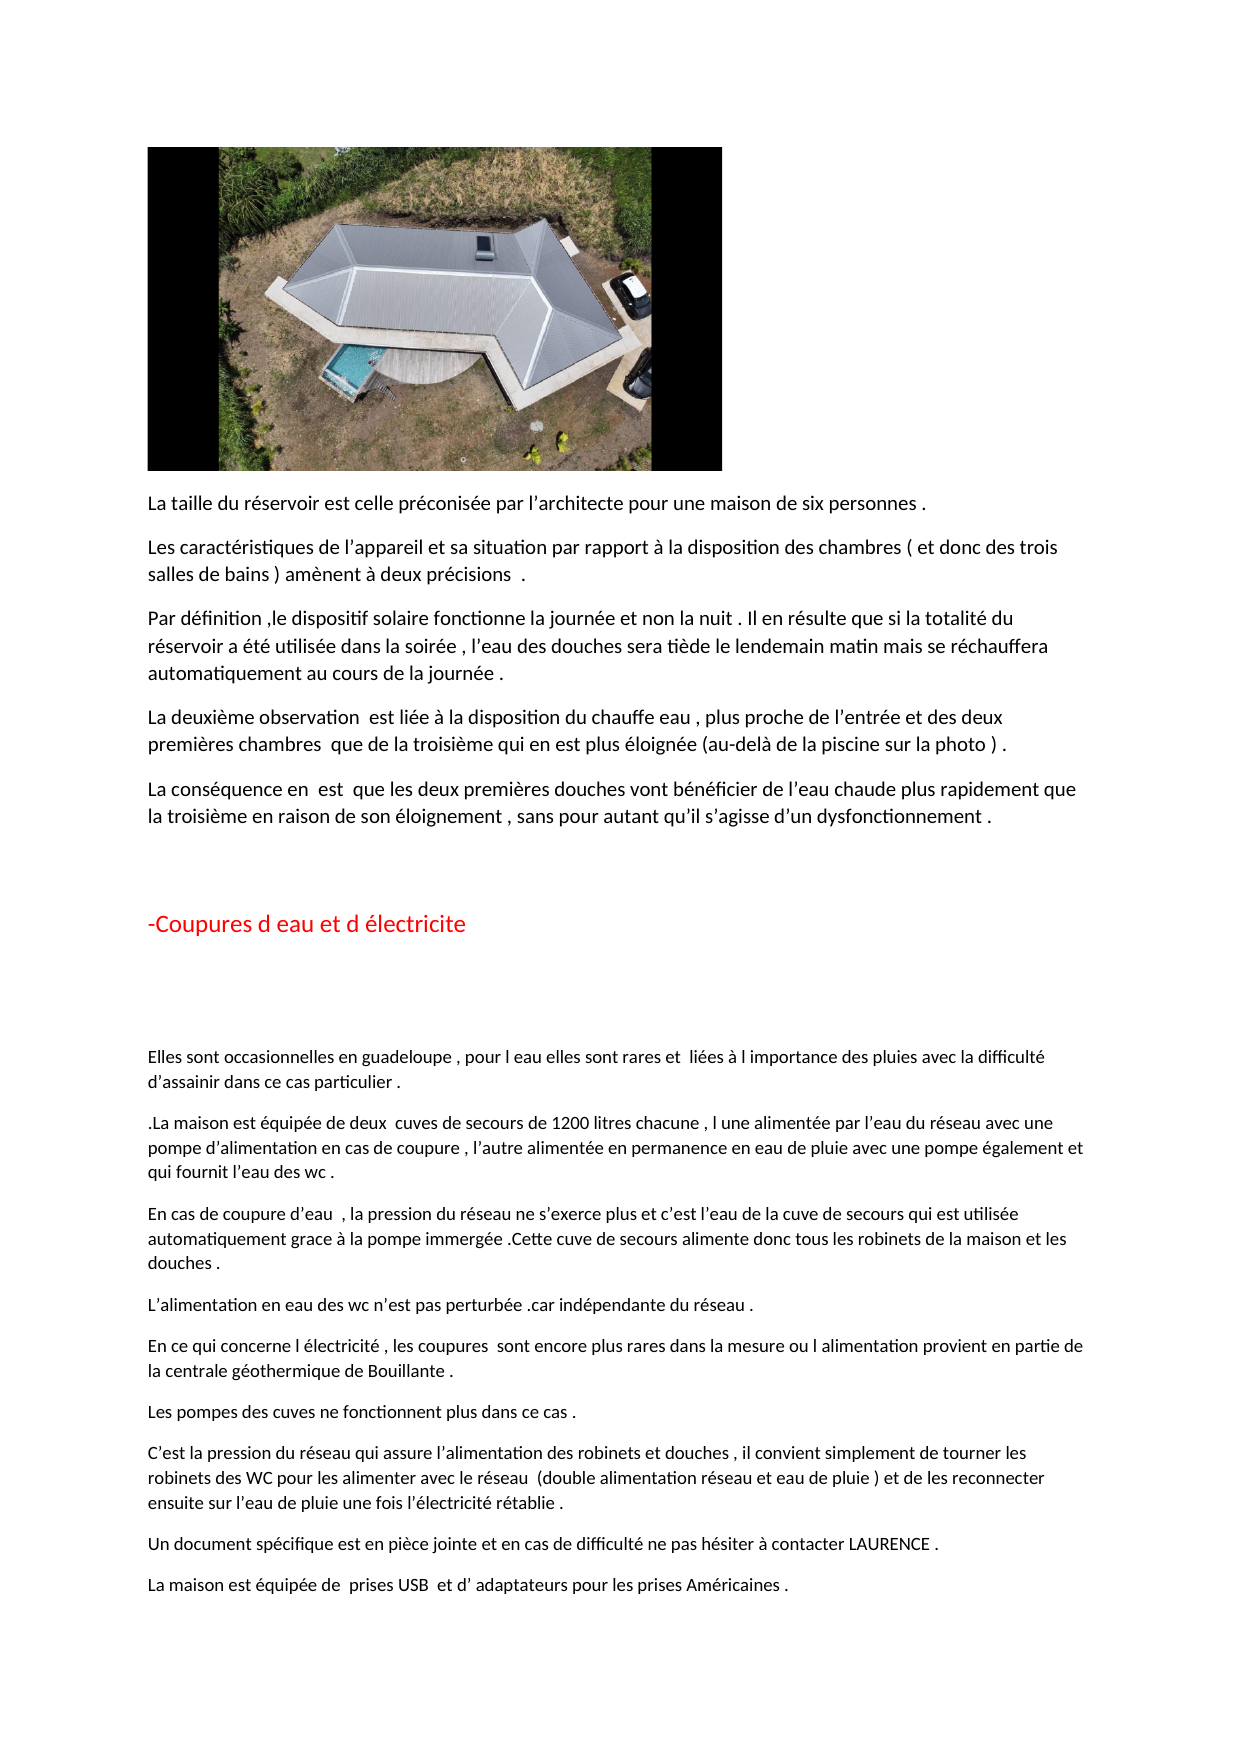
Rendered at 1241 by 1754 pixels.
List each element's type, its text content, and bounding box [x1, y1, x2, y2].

text C’est la pression du réseau qui assure l’alimentation des robinets et douches , il convient simplement de tourner les robinets des WC pour les alimenter avec le réseau (double alimentation réseau et eau de pluie ) et de les reconnecter ensuite sur l’eau de pluie une fois l’électricité rétablie . [148, 1441, 1093, 1514]
picture [147, 147, 723, 471]
text La taille du réservoir est celle préconisée par l’architecte pour une maison de six personnes . [148, 490, 1093, 515]
text En cas de coupure d’eau , la pression du réseau ne s’exerce plus et c’est l’eau de la cuve de secours qui est utilisée automatiquement grace à la pompe immergée .Cette cuve de secours alimente donc tous les robinets de la maison et les douches . [148, 1202, 1093, 1274]
text En ce qui concerne l électricité , les coupures sont encore plus rares dans la mesure ou l alimentation provient en partie de la centrale géothermique de Bouillante . [148, 1334, 1093, 1382]
text Les caractéristiques de l’appareil et sa situation par rapport à la disposition des chambres ( et donc des trois salles de bains ) amènent à deux précisions . [148, 534, 1093, 587]
text La maison est équipée de prises USB et d’ adaptateurs pour les prises Américaines . [148, 1573, 1093, 1596]
text Elles sont occasionnelles en guadeloupe , pour l eau elles sont rares et liées à l importance des pluies avec la difficulté d’assainir dans ce cas particulier . [148, 1045, 1093, 1093]
text Par définition ,le dispositif solaire fonctionne la journée et non la nuit . Il en résulte que si la totalité du réservoir a été utilisée dans la soirée , l’eau des douches sera tiède le lendemain matin mais se réchauffera automatiquement au cours de la journée . [148, 605, 1093, 686]
text La deuxième observation est liée à la disposition du chauffe eau , plus proche de l’entrée et des deux premières chambres que de la troisième qui en est plus éloignée (au-delà de la piscine sur la photo ) . [148, 704, 1093, 757]
text Les pompes des cuves ne fonctionnent plus dans ce cas . [148, 1400, 1093, 1423]
text .La maison est équipée de deux cuves de secours de 1200 litres chacune , l une alimentée par l’eau du réseau avec une pompe d’alimentation en cas de coupure , l’autre alimentée en permanence en eau de pluie avec une pompe également et qui fournit l’eau des wc . [148, 1111, 1093, 1183]
text Un document spécifique est en pièce jointe et en cas de difficulté ne pas hésiter à contacter LAURENCE . [148, 1532, 1093, 1555]
text L’alimentation en eau des wc n’est pas perturbée .car indépendante du réseau . [148, 1293, 1093, 1316]
text La conséquence en est que les deux premières douches vont bénéficier de l’eau chaude plus rapidement que la troisième en raison de son éloignement , sans pour autant qu’il s’agisse d’un dysfonctionnement . [148, 776, 1093, 828]
text -Coupures d eau et d électricite [148, 908, 1093, 938]
